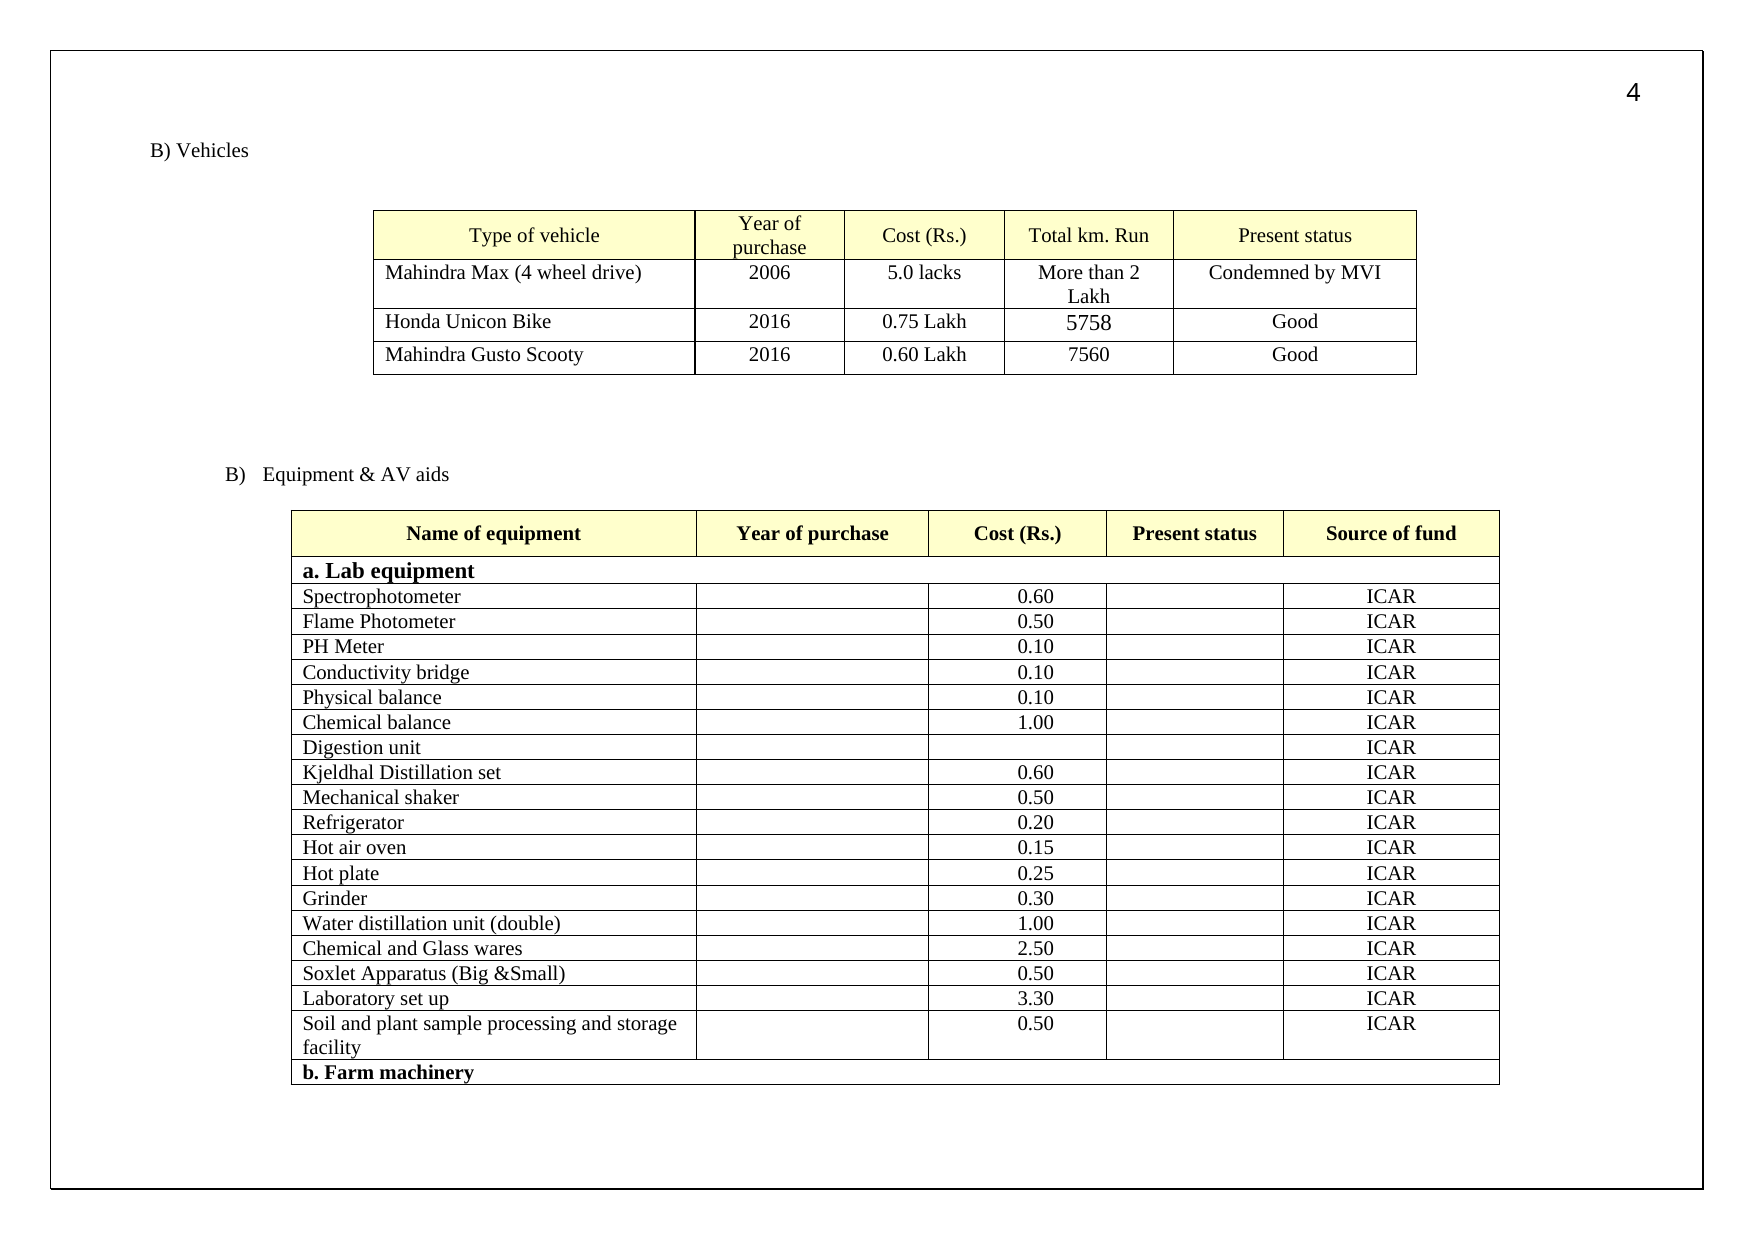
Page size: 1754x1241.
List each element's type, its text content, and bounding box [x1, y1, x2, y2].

table_cell ICAR [1284, 1011, 1499, 1059]
table_cell ICAR [1284, 635, 1499, 658]
table_cell 2.50 [929, 936, 1106, 960]
table_cell ICAR [1284, 886, 1499, 909]
table_header Total km. Run [1005, 211, 1173, 259]
text B) Vehicles [150, 138, 1640, 162]
table_cell 0.60 [929, 584, 1106, 608]
table_cell Kjeldhal Distillation set [292, 760, 696, 784]
table_cell Mahindra Gusto Scooty [374, 342, 694, 374]
table_cell Condemned by MVI [1174, 260, 1416, 308]
table_cell 0.50 [929, 609, 1106, 633]
table_cell ICAR [1284, 810, 1499, 834]
table_cell 0.25 [929, 860, 1106, 884]
table_cell 2016 [696, 342, 844, 374]
table_cell [697, 685, 928, 709]
table_cell [697, 1011, 928, 1059]
table_cell Mechanical shaker [292, 785, 696, 809]
table_cell 5.0 lacks [845, 260, 1004, 308]
table_cell [1107, 584, 1283, 608]
table_cell b. Farm machinery [292, 1060, 1499, 1084]
table_cell 0.30 [929, 886, 1106, 909]
table_cell Chemical balance [292, 710, 696, 734]
table_cell ICAR [1284, 710, 1499, 734]
table_cell [1107, 936, 1283, 960]
table_cell 0.75 Lakh [845, 309, 1004, 341]
table_cell [697, 635, 928, 658]
table_cell ICAR [1284, 735, 1499, 759]
table_cell Hot air oven [292, 835, 696, 859]
table_cell ICAR [1284, 860, 1499, 884]
table_header Name of equipment [292, 511, 696, 556]
table_cell [697, 760, 928, 784]
table_cell [1107, 911, 1283, 935]
table_cell 0.15 [929, 835, 1106, 859]
table_cell [1107, 810, 1283, 834]
table_header Year of purchase [697, 511, 928, 556]
table_cell [1107, 986, 1283, 1010]
table_cell Hot plate [292, 860, 696, 884]
table_header Cost (Rs.) [929, 511, 1106, 556]
table_cell [1107, 609, 1283, 633]
table_cell More than 2 Lakh [1005, 260, 1173, 308]
table_cell [697, 911, 928, 935]
table_cell [697, 936, 928, 960]
table_cell Mahindra Max (4 wheel drive) [374, 260, 694, 308]
table_cell Spectrophotometer [292, 584, 696, 608]
table_cell Good [1174, 342, 1416, 374]
table_cell 1.00 [929, 710, 1106, 734]
table_cell ICAR [1284, 936, 1499, 960]
table_cell [1107, 886, 1283, 909]
table_header Source of fund [1284, 511, 1499, 556]
table_cell Flame Photometer [292, 609, 696, 633]
table_cell ICAR [1284, 760, 1499, 784]
table_cell ICAR [1284, 584, 1499, 608]
table_cell 1.00 [929, 911, 1106, 935]
table_cell [1107, 785, 1283, 809]
table_cell Conductivity bridge [292, 660, 696, 684]
table_cell [1107, 635, 1283, 658]
table_cell PH Meter [292, 635, 696, 658]
table_cell [929, 735, 1106, 759]
table_cell [697, 710, 928, 734]
table_cell ICAR [1284, 660, 1499, 684]
table_cell 0.60 [929, 760, 1106, 784]
table_cell [1107, 961, 1283, 985]
table_cell Honda Unicon Bike [374, 309, 694, 341]
table_cell [697, 860, 928, 884]
table_cell ICAR [1284, 835, 1499, 859]
table_cell 0.50 [929, 785, 1106, 809]
table_cell ICAR [1284, 961, 1499, 985]
table_cell Chemical and Glass wares [292, 936, 696, 960]
table_cell Soxlet Apparatus (Big &Small) [292, 961, 696, 985]
table_cell [1107, 835, 1283, 859]
table_cell 0.20 [929, 810, 1106, 834]
table_cell 0.50 [929, 961, 1106, 985]
table_cell [697, 986, 928, 1010]
table_cell 0.60 Lakh [845, 342, 1004, 374]
table_cell ICAR [1284, 911, 1499, 935]
table_cell ICAR [1284, 609, 1499, 633]
table_cell [1107, 685, 1283, 709]
table_cell 7560 [1005, 342, 1173, 374]
table_cell 0.50 [929, 1011, 1106, 1059]
table_cell [1107, 860, 1283, 884]
table_cell [1107, 735, 1283, 759]
table_cell [697, 735, 928, 759]
list Equipment & AV aids [225, 462, 1640, 486]
table_cell Water distillation unit (double) [292, 911, 696, 935]
table_cell [1107, 1011, 1283, 1059]
table_cell ICAR [1284, 685, 1499, 709]
table_cell Laboratory set up [292, 986, 696, 1010]
table_cell Digestion unit [292, 735, 696, 759]
table_header Cost (Rs.) [845, 211, 1004, 259]
table_cell Good [1174, 309, 1416, 341]
table_header Year of purchase [696, 211, 844, 259]
table_cell 2016 [696, 309, 844, 341]
table_cell 0.10 [929, 635, 1106, 658]
table_cell 0.10 [929, 660, 1106, 684]
table_cell [697, 835, 928, 859]
table_cell 0.10 [929, 685, 1106, 709]
table_cell ICAR [1284, 986, 1499, 1010]
table_cell [1107, 760, 1283, 784]
table_cell [697, 961, 928, 985]
table_cell [697, 660, 928, 684]
table_cell Refrigerator [292, 810, 696, 834]
table_cell a. Lab equipment [292, 557, 1499, 583]
table_cell ICAR [1284, 785, 1499, 809]
table_cell [697, 785, 928, 809]
table_cell [697, 810, 928, 834]
table_cell Soil and plant sample processing and storage facility [292, 1011, 696, 1059]
table_cell [697, 609, 928, 633]
table_cell 3.30 [929, 986, 1106, 1010]
table_header Type of vehicle [374, 211, 694, 259]
table_cell [697, 886, 928, 909]
table_cell 5758 [1005, 309, 1173, 341]
table_cell [697, 584, 928, 608]
table_header Present status [1107, 511, 1283, 556]
table_header Present status [1174, 211, 1416, 259]
table_cell [1107, 710, 1283, 734]
table_cell [1107, 660, 1283, 684]
table_cell Grinder [292, 886, 696, 909]
table_cell 2006 [696, 260, 844, 308]
table_cell Physical balance [292, 685, 696, 709]
